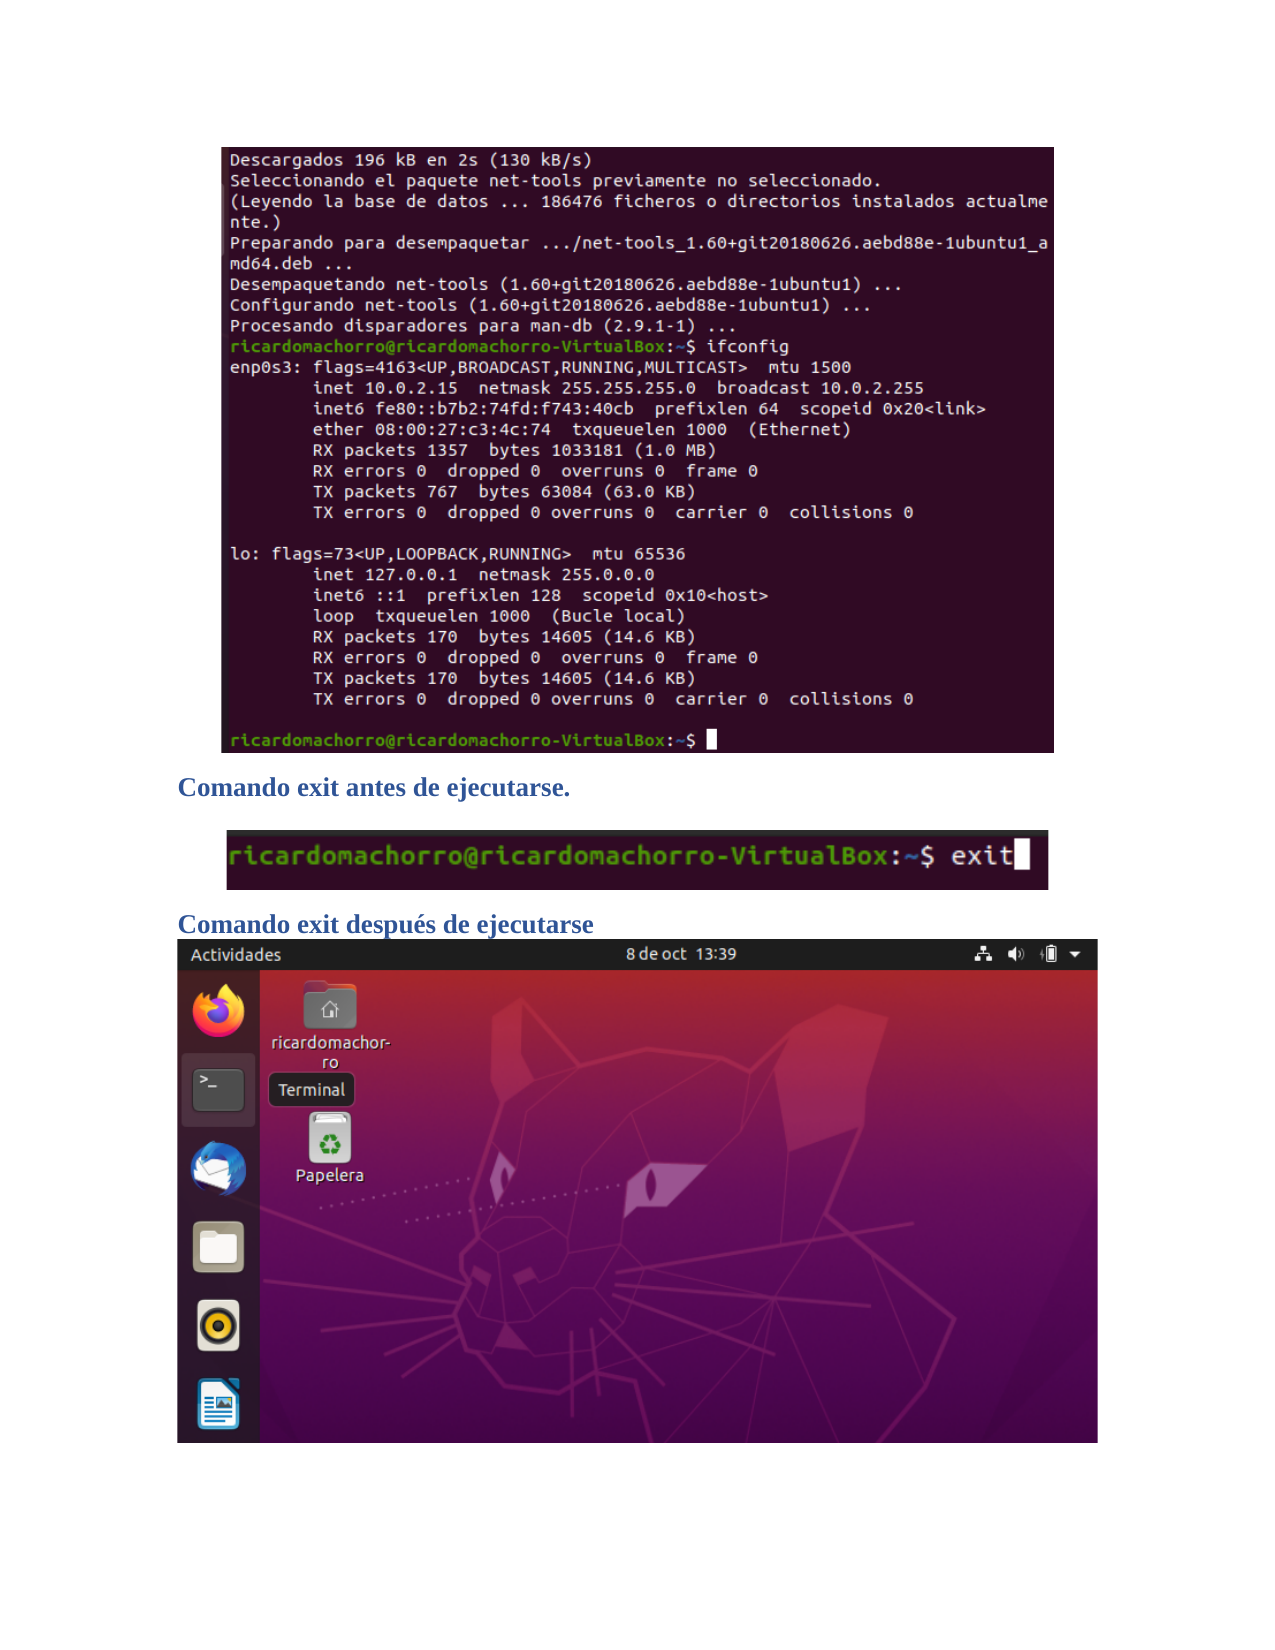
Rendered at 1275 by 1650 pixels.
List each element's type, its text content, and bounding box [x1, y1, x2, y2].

picture [270, 838, 1005, 1173]
subtitle Comando mv. [177, 779, 1098, 810]
subtitle Comando exit después de ejecutarse [177, 226, 1098, 257]
picture [177, 257, 1098, 761]
picture [226, 147, 1049, 207]
